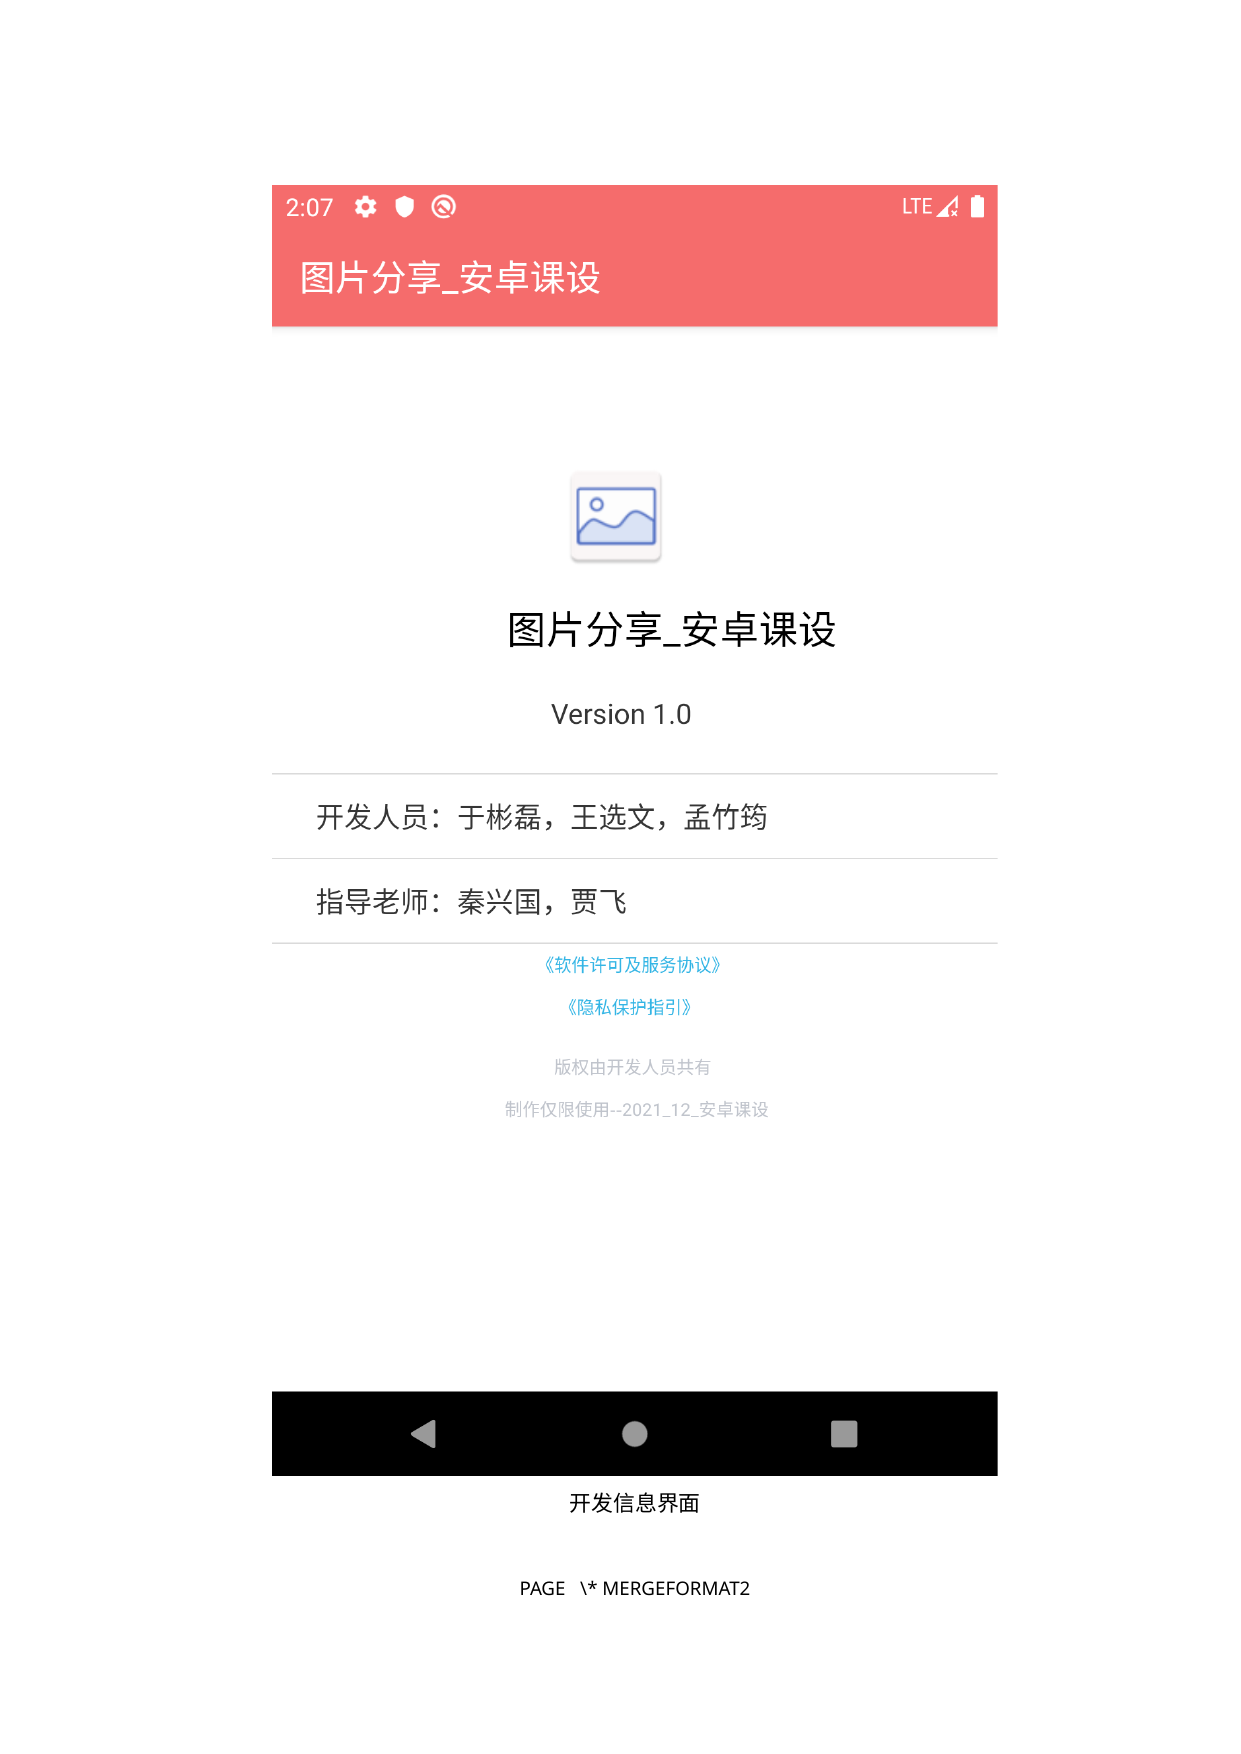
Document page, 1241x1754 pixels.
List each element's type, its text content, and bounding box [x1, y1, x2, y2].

text 开发信息界面 [177, 1486, 1092, 1518]
picture [272, 185, 998, 1476]
